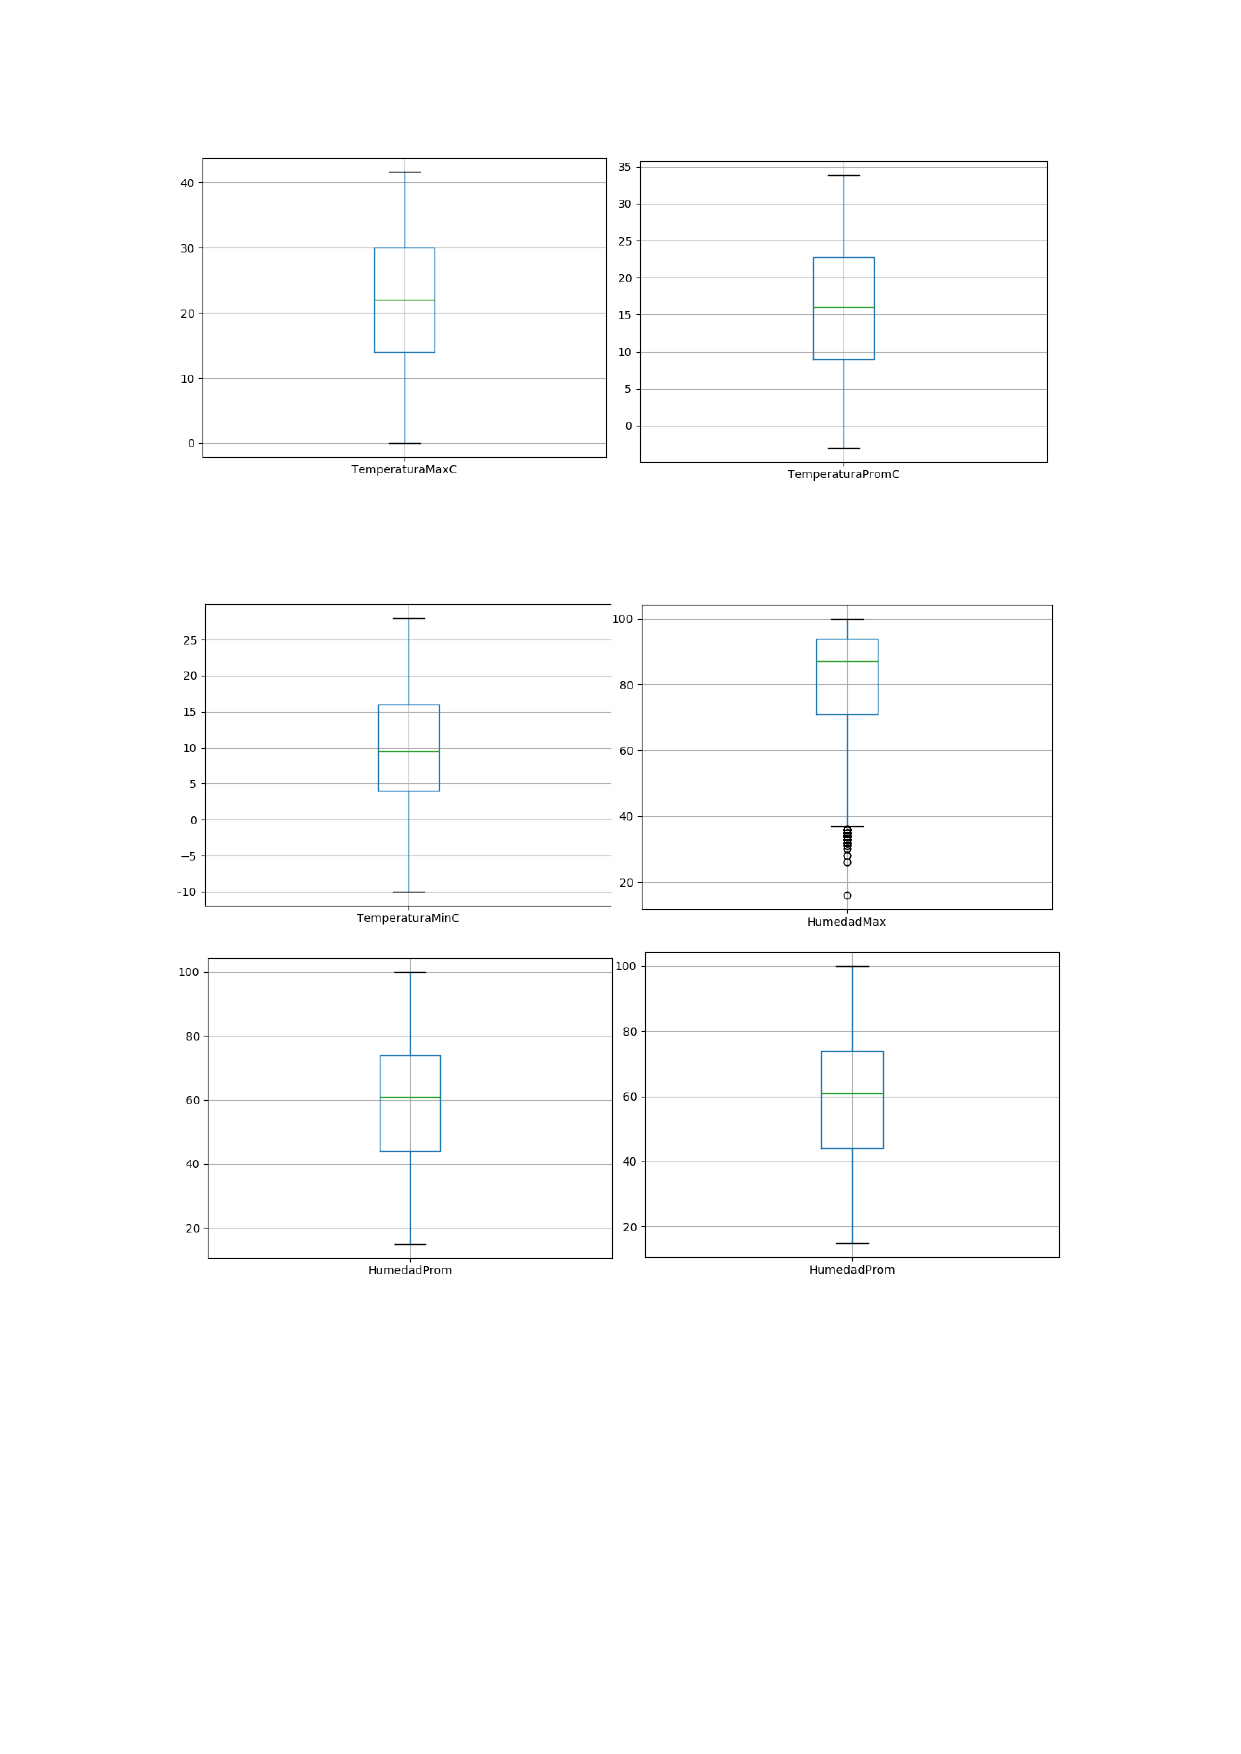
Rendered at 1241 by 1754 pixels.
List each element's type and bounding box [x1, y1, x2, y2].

picture [177, 147, 1055, 481]
picture [177, 946, 1063, 1279]
picture [177, 597, 1057, 926]
